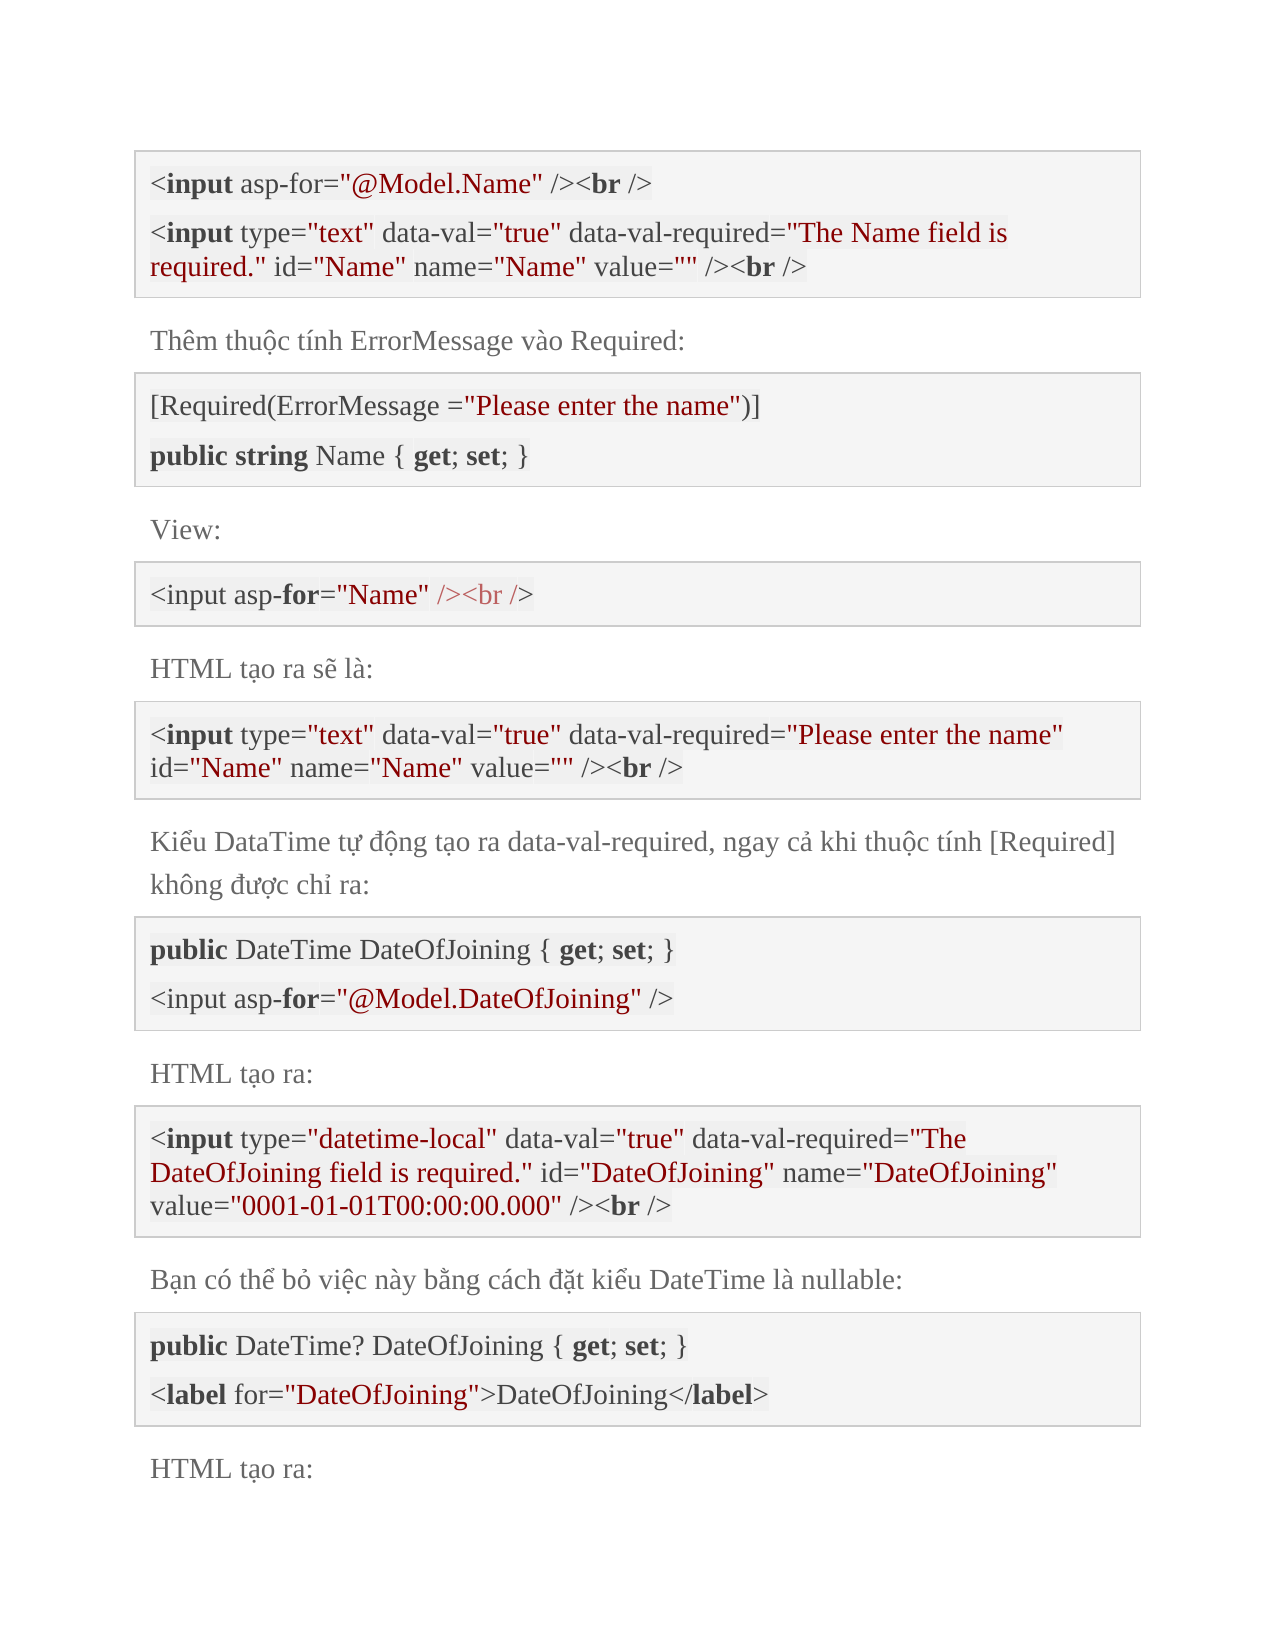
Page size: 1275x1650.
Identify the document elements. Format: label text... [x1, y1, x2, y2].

text <label for="DateOfJoining">DateOfJoining</label> [136, 1361, 1140, 1425]
text <input type="text" data-val="true" data-val-required="The Name field is required." id="Name" name="Name" value="" /><br /> [136, 199, 1140, 297]
text <input asp-for="Name" /><br /> [136, 563, 1140, 625]
text HTML tạo ra sẽ là: [150, 642, 1125, 685]
text public DateTime DateOfJoining { get; set; } [136, 918, 1140, 965]
text View: [150, 503, 1125, 545]
text <input type="text" data-val="true" data-val-required="Please enter the name" id="Name" name="Name" value="" /><br /> [136, 702, 1140, 798]
text Kiểu DataTime tự động tạo ra data-val-required, ngay cả khi thuộc tính [Required] không được chỉ ra: [150, 816, 1125, 901]
text [Required(ErrorMessage ="Please enter the name")] [136, 374, 1140, 421]
text HTML tạo ra: [150, 1047, 1125, 1089]
text public string Name { get; set; } [136, 421, 1140, 486]
text HTML tạo ra: [150, 1442, 1125, 1485]
text <input asp-for="@Model.Name" /><br /> [136, 152, 1140, 199]
text <input asp-for="@Model.DateOfJoining" /> [136, 965, 1140, 1030]
text <input type="datetime-local" data-val="true" data-val-required="The DateOfJoining field is required." id="DateOfJoining" name="DateOfJoining" value="0001-01-01T00:00:00.000" /><br /> [136, 1107, 1140, 1236]
text public DateTime? DateOfJoining { get; set; } [136, 1313, 1140, 1361]
text Thêm thuộc tính ErrorMessage vào Required: [150, 314, 1125, 357]
text Bạn có thể bỏ việc này bằng cách đặt kiểu DateTime là nullable: [150, 1253, 1125, 1296]
